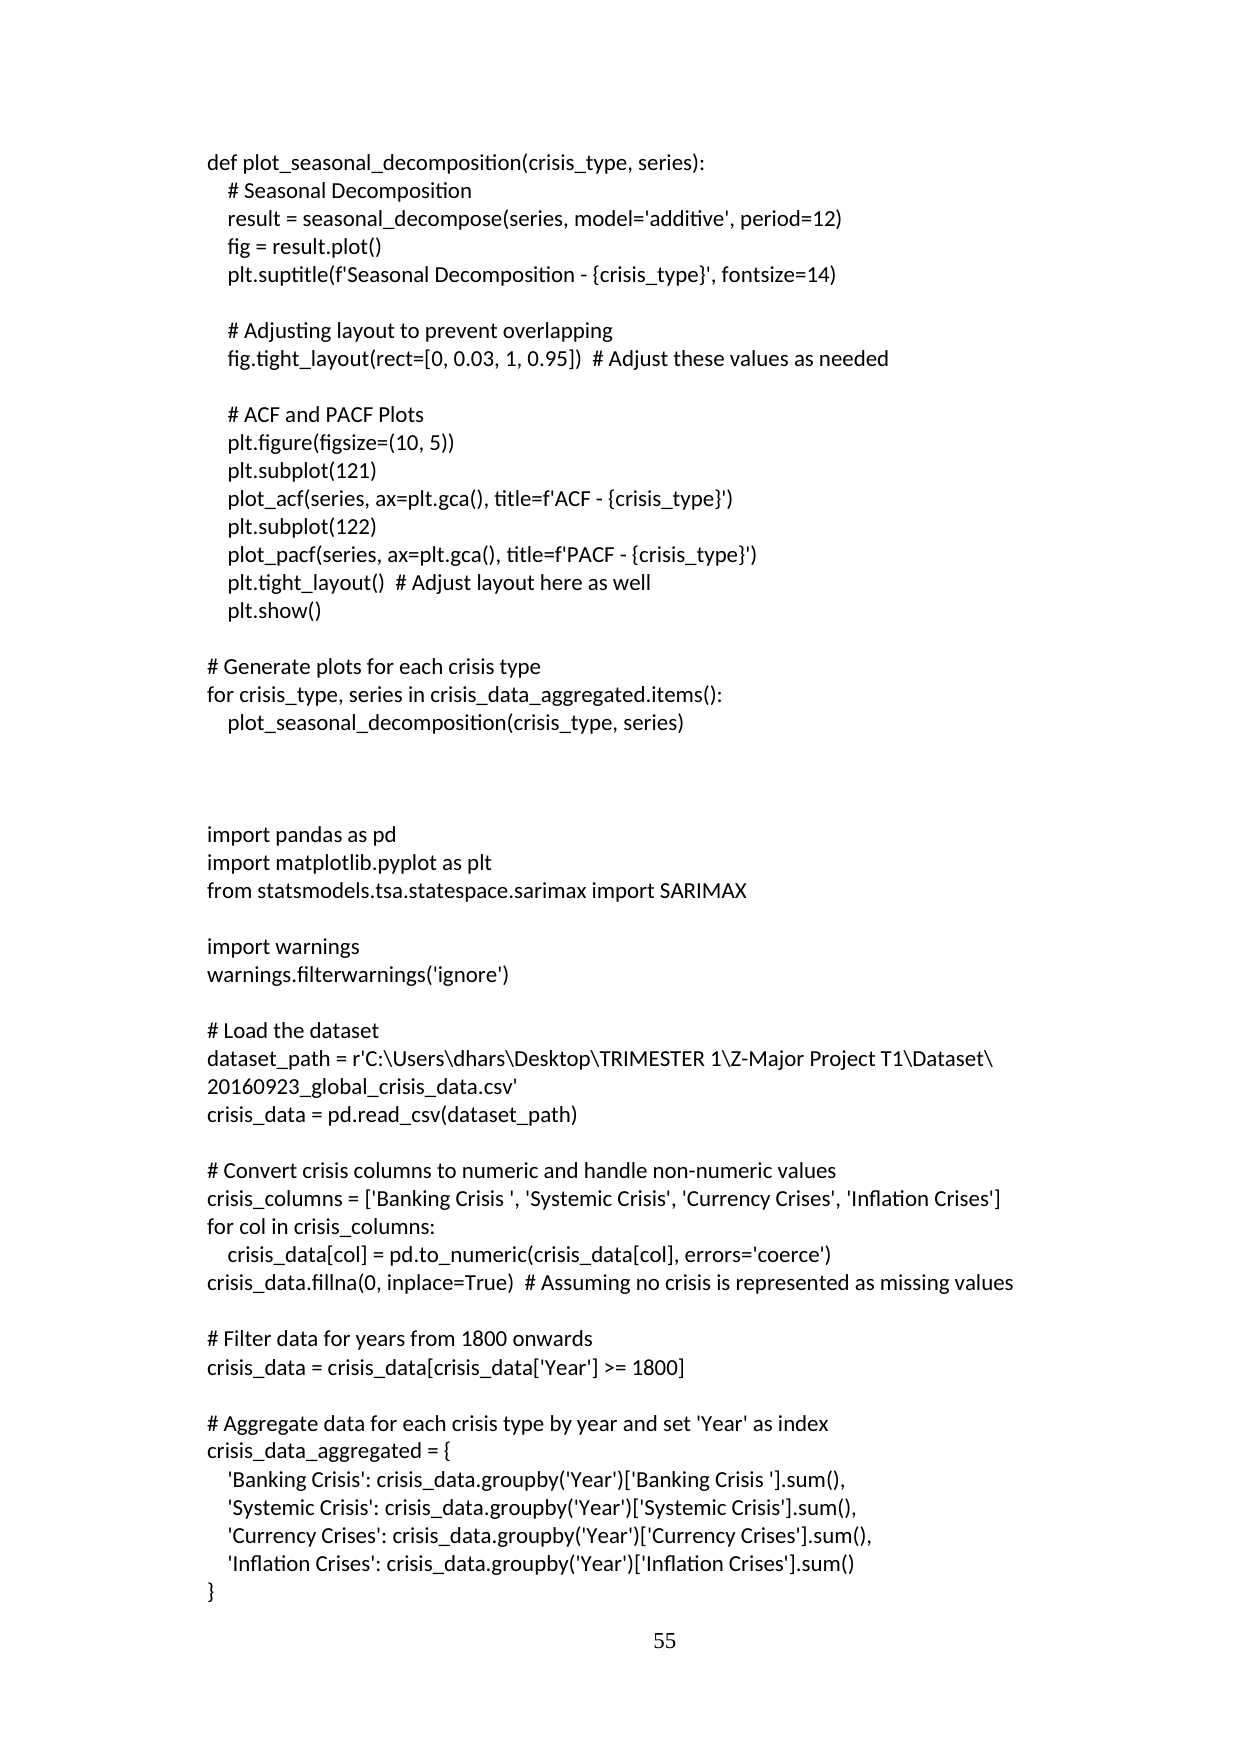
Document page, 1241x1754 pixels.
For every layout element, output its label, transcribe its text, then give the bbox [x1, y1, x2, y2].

text crisis_columns = ['Banking Crisis ', 'Systemic Crisis', 'Currency Crises', 'Inflation Crises'] [207, 1184, 1122, 1212]
text def plot_seasonal_decomposition(crisis_type, series): [207, 148, 1122, 176]
text plt.subplot(122) [207, 512, 1122, 540]
text } [207, 1577, 1122, 1605]
text # ACF and PACF Plots [207, 400, 1122, 428]
text fig = result.plot() [207, 232, 1122, 260]
text dataset_path = r'C:\Users\dhars\Desktop\TRIMESTER 1\Z-Major Project T1\Dataset\20160923_global_crisis_data.csv' [207, 1044, 1122, 1100]
text 'Banking Crisis': crisis_data.groupby('Year')['Banking Crisis '].sum(), [207, 1465, 1122, 1493]
text crisis_data = crisis_data[crisis_data['Year'] >= 1800] [207, 1353, 1122, 1381]
text # Generate plots for each crisis type [207, 652, 1122, 680]
text # Load the dataset [207, 1016, 1122, 1044]
text result = seasonal_decompose(series, model='additive', period=12) [207, 204, 1122, 232]
text plot_seasonal_decomposition(crisis_type, series) [207, 708, 1122, 736]
text plt.suptitle(f'Seasonal Decomposition - {crisis_type}', fontsize=14) [207, 260, 1122, 288]
text # Convert crisis columns to numeric and handle non-numeric values [207, 1156, 1122, 1184]
text 'Systemic Crisis': crisis_data.groupby('Year')['Systemic Crisis'].sum(), [207, 1493, 1122, 1521]
text warnings.filterwarnings('ignore') [207, 960, 1122, 988]
text for crisis_type, series in crisis_data_aggregated.items(): [207, 680, 1122, 708]
text crisis_data = pd.read_csv(dataset_path) [207, 1100, 1122, 1128]
text import pandas as pd [207, 820, 1122, 848]
text plot_pacf(series, ax=plt.gca(), title=f'PACF - {crisis_type}') [207, 540, 1122, 568]
text import matplotlib.pyplot as plt [207, 848, 1122, 876]
text crisis_data[col] = pd.to_numeric(crisis_data[col], errors='coerce') [207, 1241, 1122, 1268]
text # Filter data for years from 1800 onwards [207, 1324, 1122, 1353]
text fig.tight_layout(rect=[0, 0.03, 1, 0.95]) # Adjust these values as needed [207, 344, 1122, 372]
text crisis_data.fillna(0, inplace=True) # Assuming no crisis is represented as missing values [207, 1268, 1122, 1297]
text # Adjusting layout to prevent overlapping [207, 316, 1122, 344]
text 'Inflation Crises': crisis_data.groupby('Year')['Inflation Crises'].sum() [207, 1549, 1122, 1577]
text plt.show() [207, 596, 1122, 624]
text plt.tight_layout() # Adjust layout here as well [207, 568, 1122, 596]
text from statsmodels.tsa.statespace.sarimax import SARIMAX [207, 876, 1122, 904]
text import warnings [207, 932, 1122, 960]
text for col in crisis_columns: [207, 1212, 1122, 1241]
text plt.subplot(121) [207, 456, 1122, 484]
text # Aggregate data for each crisis type by year and set 'Year' as index [207, 1409, 1122, 1437]
text plot_acf(series, ax=plt.gca(), title=f'ACF - {crisis_type}') [207, 484, 1122, 512]
text plt.figure(figsize=(10, 5)) [207, 428, 1122, 456]
text crisis_data_aggregated = { [207, 1437, 1122, 1465]
text # Seasonal Decomposition [207, 176, 1122, 204]
text 'Currency Crises': crisis_data.groupby('Year')['Currency Crises'].sum(), [207, 1521, 1122, 1549]
